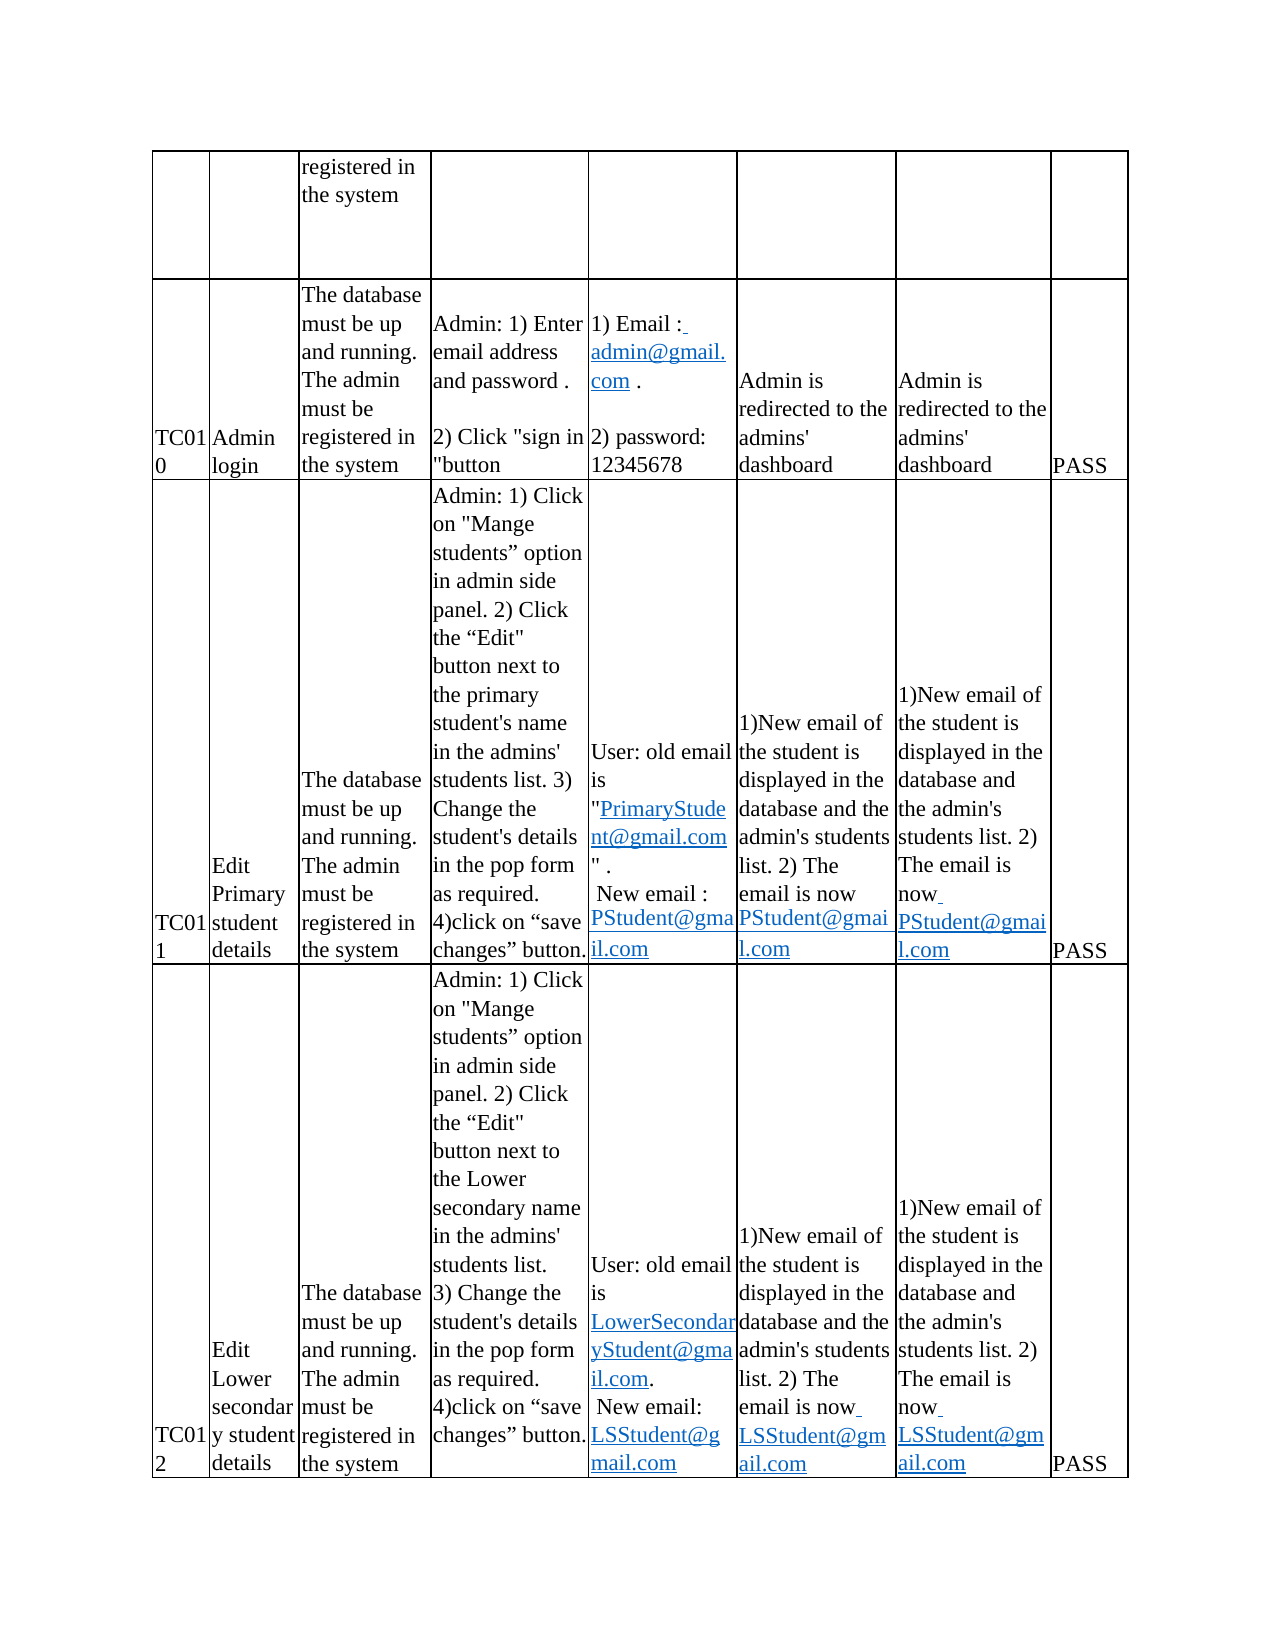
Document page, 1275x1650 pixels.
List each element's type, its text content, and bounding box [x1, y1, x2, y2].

table_header [589, 152, 736, 278]
table_cell Admin login [210, 280, 298, 479]
table_cell 1)New email of the student is displayed in the database and the admin's students list. 2) The email is now PStudent@gmai l.com [897, 480, 1050, 963]
table_cell TC01 2 [153, 965, 209, 1477]
table_cell Admin: 1) Click on "Mange students” option in admin side panel. 2) Click the “Edit" button next to the primary student's name in the admins' students list. 3) Change the student's details in the pop form as required. 4)click on “save changes” button. [432, 480, 588, 963]
table_cell 1)New email of the student is displayed in the database and the admin's students list. 2) The email is now PStudent@gmai [738, 480, 895, 931]
table_cell User: old email is "PrimaryStude nt@gmail.com " . New email : PStudent@gma [589, 480, 736, 931]
table_cell l.com [738, 932, 895, 963]
table_header [210, 152, 298, 278]
table_cell Email : admin@gmail. com . password: 12345678 [589, 280, 736, 479]
table_header registered in the system [300, 152, 430, 278]
table_cell PASS [1052, 280, 1127, 479]
table_cell PASS [1052, 480, 1127, 963]
table_cell The database must be up and running. The admin must be registered in the system [300, 480, 430, 963]
table_cell The database must be up and running. The admin must be registered in the system [300, 965, 430, 1477]
table_header [153, 152, 209, 278]
table_cell Edit Lower secondar y student details [210, 965, 298, 1477]
table_cell TC01 0 [153, 280, 209, 479]
table_header [738, 152, 895, 278]
table_cell Admin is redirected to the admins' dashboard [897, 280, 1050, 479]
table_cell 1)New email of the student is displayed in the database and the admin's students list. 2) The email is now LSStudent@gm ail.com [738, 965, 895, 1477]
table_cell il.com [589, 932, 736, 963]
table_cell 1)New email of the student is displayed in the database and the admin's students list. 2) The email is now LSStudent@gm ail.com [897, 965, 1050, 1477]
table_cell Admin is redirected to the admins' dashboard [738, 280, 895, 479]
table_cell Edit Primary student details [210, 480, 298, 963]
table_cell TC01 1 [153, 480, 209, 963]
table_cell The database must be up and running. The admin must be registered in the system [300, 280, 430, 479]
table_header [1052, 152, 1127, 278]
table_header [432, 152, 588, 278]
table_header [897, 152, 1050, 278]
table_cell User: old email is LowerSecondar yStudent@gma il.com. New email: LSStudent@g mail.com [589, 965, 736, 1477]
table_cell Admin: 1) Click on "Mange students” option in admin side panel. 2) Click the “Edit" button next to the Lower secondary name in the admins' students list. 3) Change the student's details in the pop form as required. 4)click on “save changes” button. [432, 965, 588, 1477]
table_cell Admin: 1) Enter email address and password . 2) Click "sign in "button [432, 280, 588, 479]
table_cell PASS [1052, 965, 1127, 1477]
